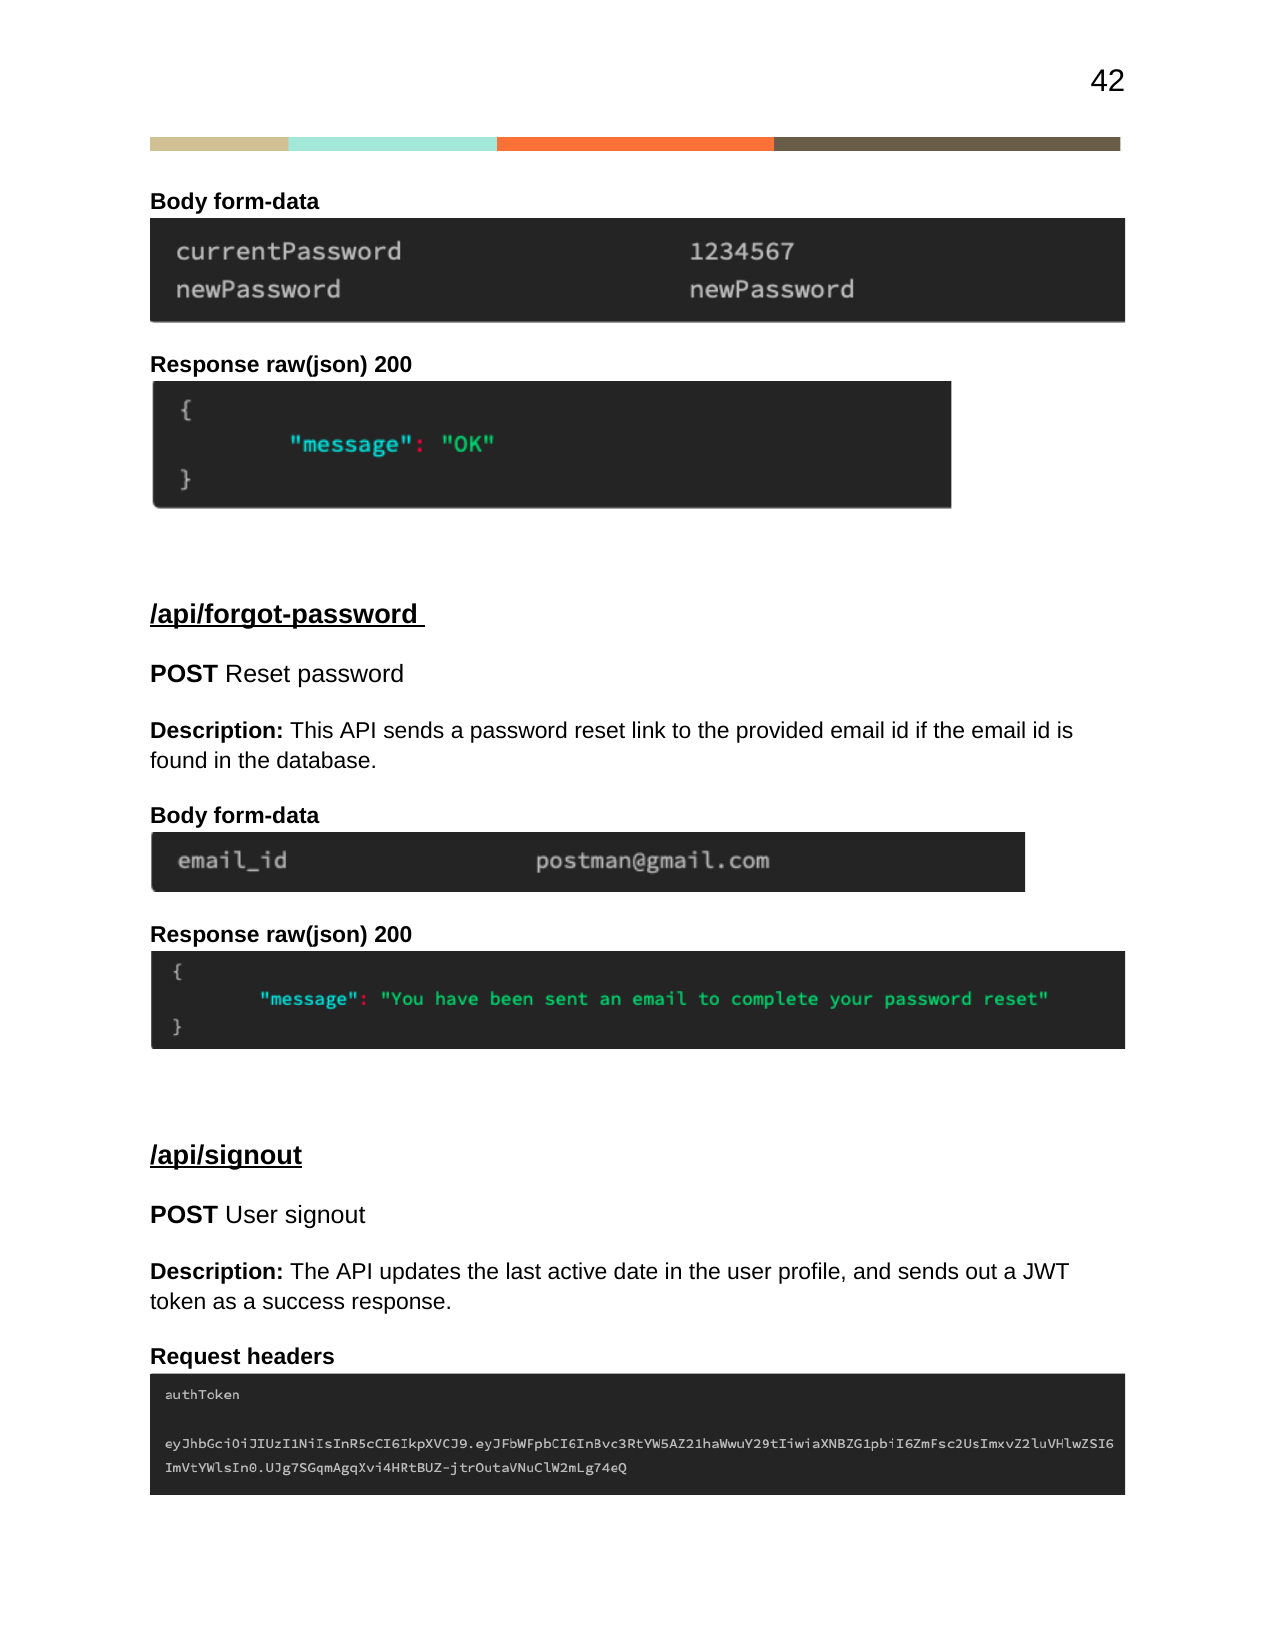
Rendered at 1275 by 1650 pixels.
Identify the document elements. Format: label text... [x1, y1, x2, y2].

picture [150, 137, 1121, 151]
text POST Reset password [150, 659, 1125, 688]
text POST User signout [150, 1200, 1125, 1228]
subtitle /api/signout [150, 1139, 1125, 1170]
text Request headers [150, 1343, 1125, 1373]
picture [150, 1373, 1125, 1495]
subtitle /api/forgot-password [150, 598, 1125, 629]
picture [150, 218, 1125, 323]
picture [150, 381, 952, 512]
text Body form-data [150, 188, 1125, 218]
picture [150, 951, 1125, 1049]
text Description: The API updates the last active date in the user profile, and sends out a JWT token as a success response. [150, 1258, 1125, 1314]
picture [150, 832, 1025, 892]
text Description: This API sends a password reset link to the provided email id if the email id is found in the database. [150, 717, 1125, 774]
text Response raw(json) 200 [150, 921, 1125, 951]
